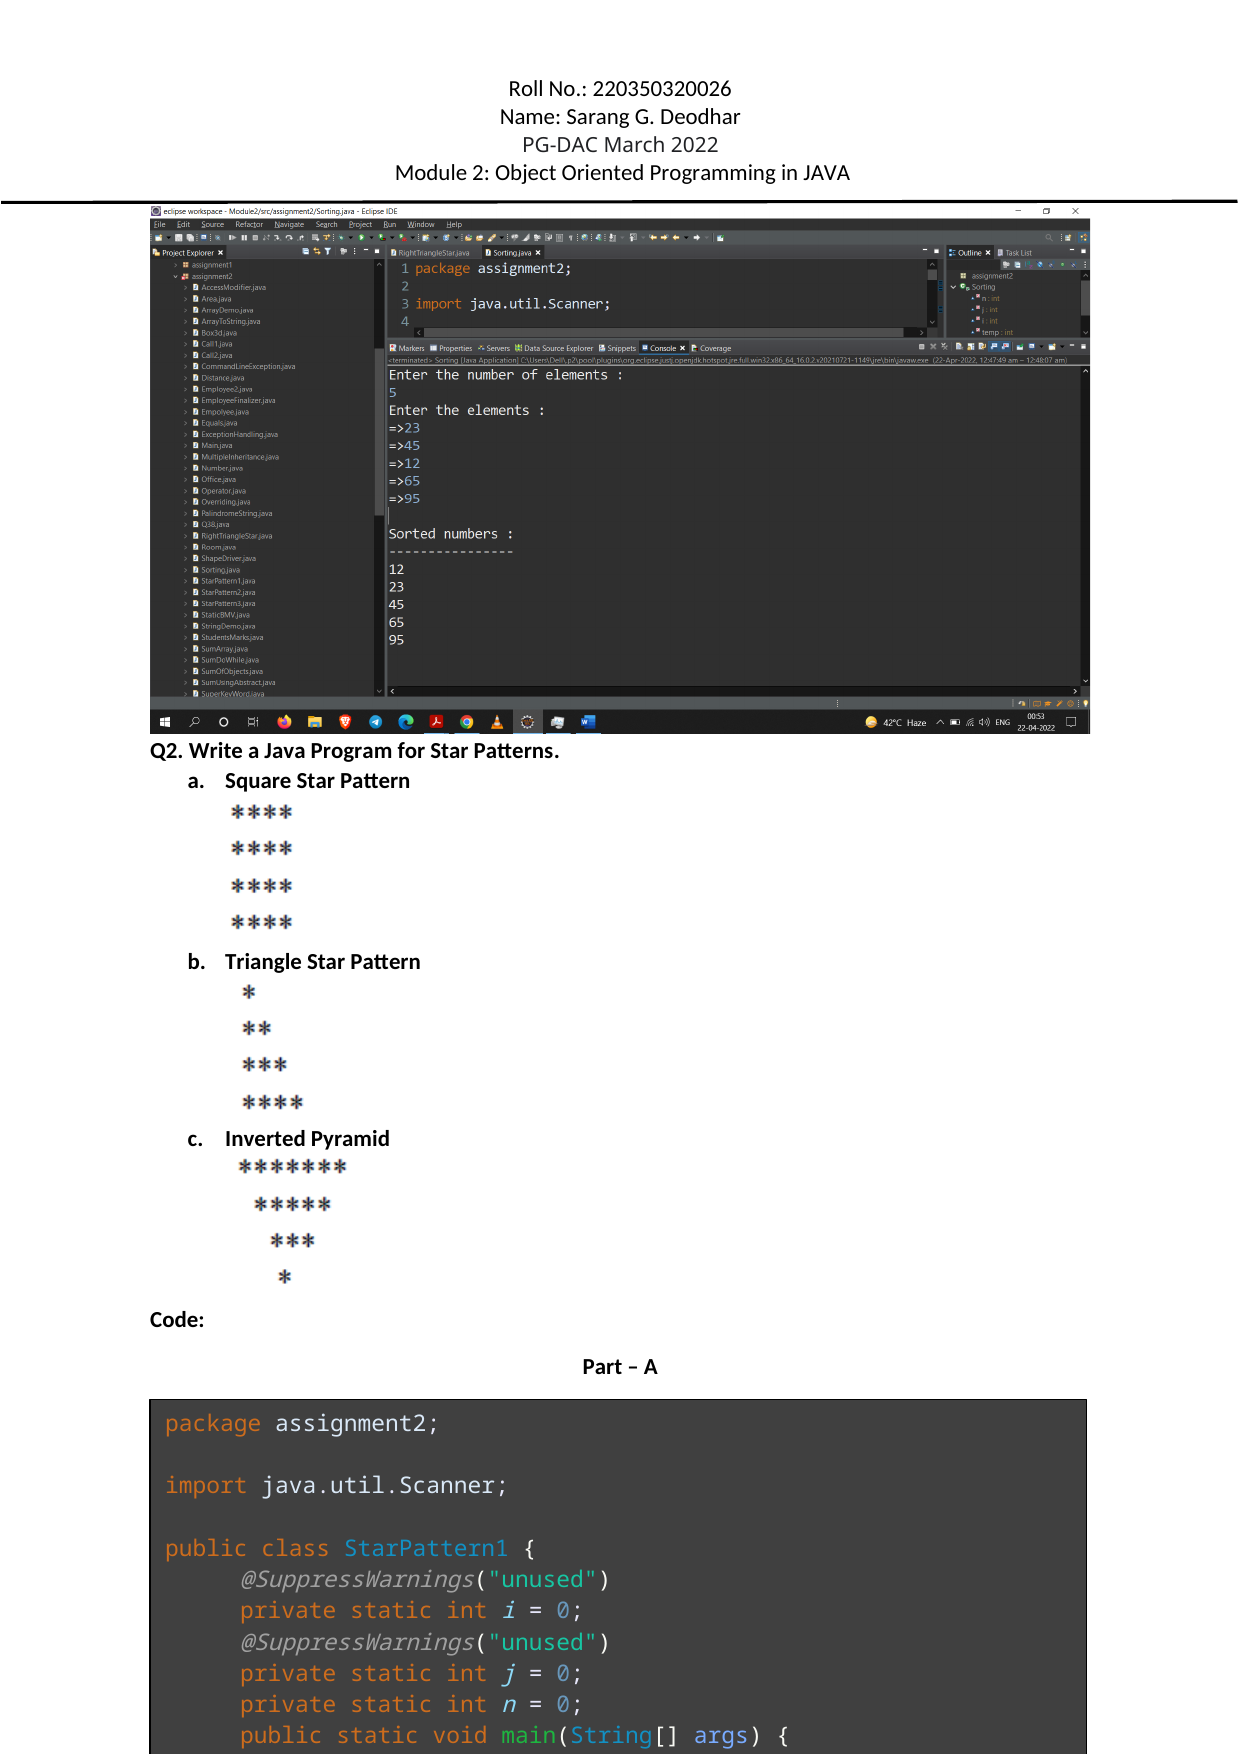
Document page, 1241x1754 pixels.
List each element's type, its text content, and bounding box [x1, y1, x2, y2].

list Inverted Pyramid [187, 1124, 1090, 1152]
list Square Star Pattern [187, 766, 1090, 794]
text Q2. Write a Java Program for Star Patterns. [150, 734, 1090, 764]
picture [225, 1153, 383, 1287]
picture [208, 794, 350, 945]
picture [225, 977, 321, 1122]
text Part – A [150, 1352, 1090, 1380]
picture [150, 205, 1091, 734]
text Code: [150, 1306, 1090, 1333]
list Triangle Star Pattern [187, 947, 1090, 976]
